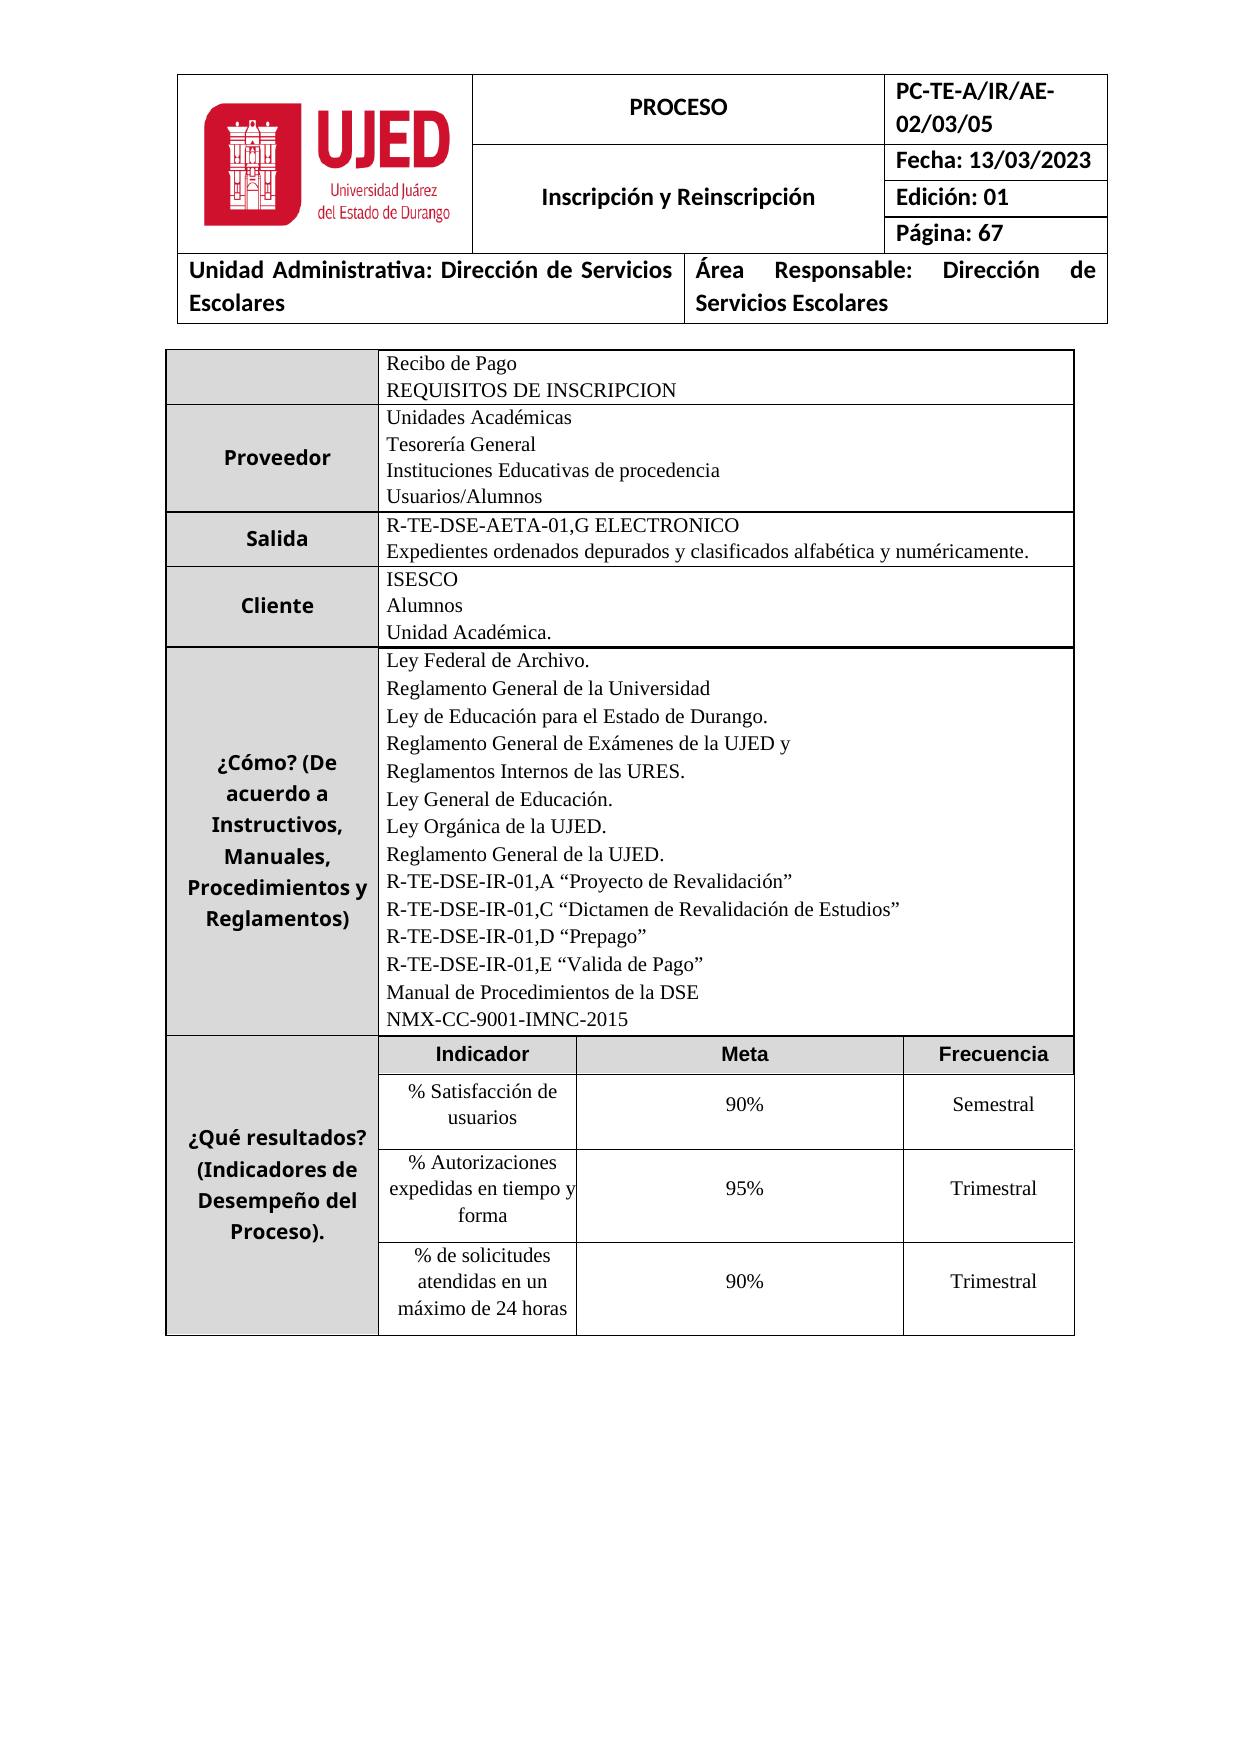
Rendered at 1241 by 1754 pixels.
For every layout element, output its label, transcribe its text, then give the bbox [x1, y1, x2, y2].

table_cell Frecuencia [904, 1037, 1073, 1073]
table_cell ¿Qué resultados? (Indicadores de Desempeño del Proceso). [167, 1036, 378, 1334]
table_cell R-TE-DSE-IR-01,A EXPEDIENTES de egresados y no inscritos Registro de información en plataforma de CENEVAL Recibo de Pago REQUISITOS DE INSCRIPCION [379, 351, 1073, 404]
table_cell Semestral [904, 1075, 1074, 1149]
table_cell Salida [167, 513, 378, 566]
table_cell % de solicitudes atendidas en un máximo de 24 horas [379, 1243, 576, 1334]
table_cell Proveedor [167, 405, 378, 511]
table_cell R-TE-DSE-AETA-01,G ELECTRONICO Expedientes ordenados depurados y clasificados alfabética y numéricamente. [379, 513, 1073, 566]
table_cell 90% [577, 1075, 903, 1149]
table_cell ISESCO Alumnos Unidad Académica. [379, 567, 1073, 646]
table_cell 95% [577, 1150, 903, 1242]
table_cell Ley Federal de Archivo. Reglamento General de la Universidad Ley de Educación para el Estado de Durango. Reglamento General de Exámenes de la UJED y Reglamentos Internos de las URES. Ley General de Educación. Ley Orgánica de la UJED. Reglamento General de la UJED. R-TE-DSE-IR-01,A “Proyecto de Revalidación” R-TE-DSE-IR-01,C “Dictamen de Revalidación de Estudios” R-TE-DSE-IR-01,D “Prepago” R-TE-DSE-IR-01,E “Valida de Pago” Manual de Procedimientos de la DSE NMX-CC-9001-IMNC-2015 [379, 649, 1073, 1035]
picture [189, 90, 457, 238]
table_cell Unidades Académicas Tesorería General Instituciones Educativas de procedencia Usuarios/Alumnos [379, 405, 1073, 511]
table_cell % Satisfacción de usuarios [379, 1075, 576, 1149]
table_cell 90% [577, 1243, 903, 1334]
table_cell Trimestral [904, 1149, 1074, 1242]
table_cell % Autorizaciones expedidas en tiempo y forma [379, 1150, 576, 1242]
table_cell Indicador [379, 1037, 576, 1073]
table_cell ¿Cómo? (De acuerdo a Instructivos, Manuales, Procedimientos y Reglamentos) [167, 648, 378, 1035]
table_cell Meta [577, 1037, 903, 1073]
table_cell Entrada [167, 350, 378, 404]
table_cell Trimestral [904, 1242, 1074, 1334]
table_cell Cliente [167, 567, 378, 646]
